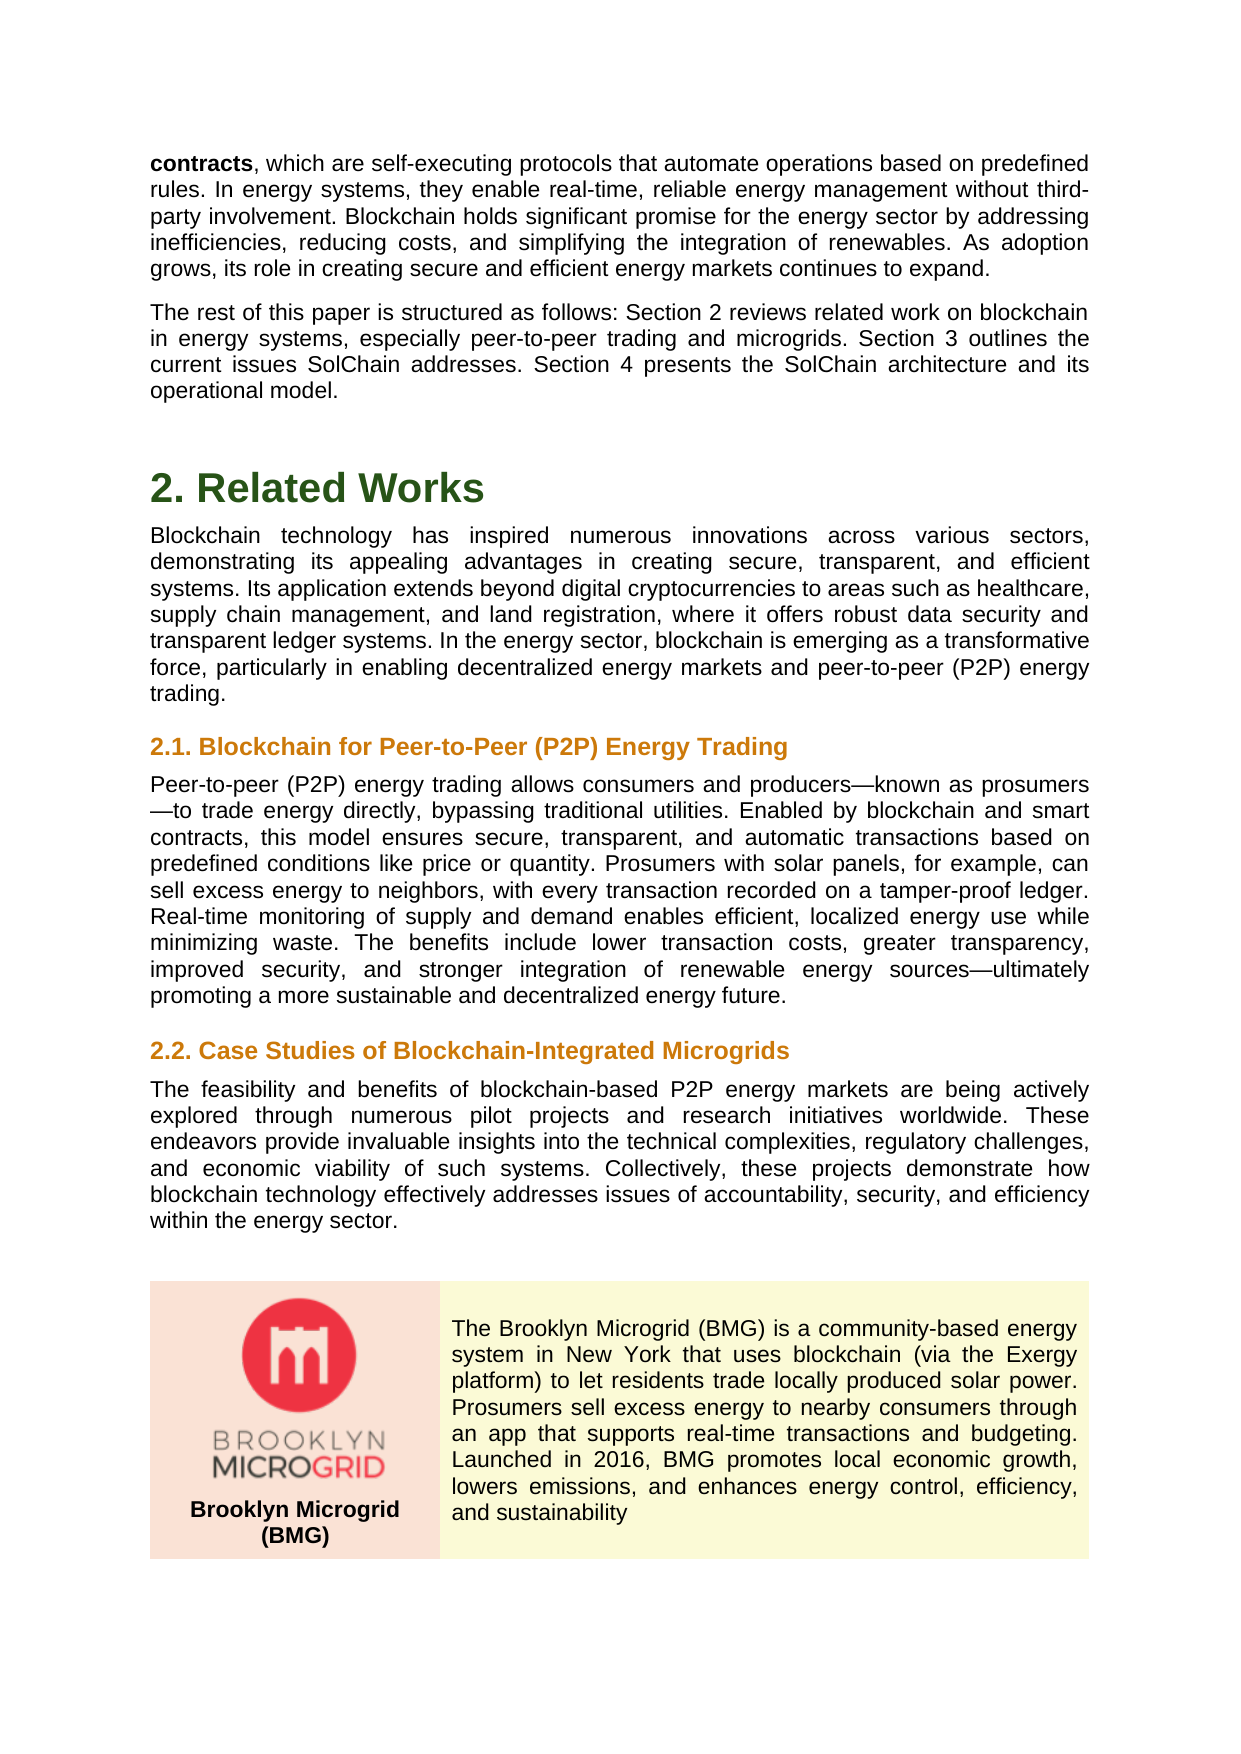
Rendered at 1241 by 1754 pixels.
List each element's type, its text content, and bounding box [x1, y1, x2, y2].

subtitle Peer-to-peer (P2P) energy trading allows consumers and producers—known as prosumers—to trade energy directly, bypassing traditional utilities. Enabled by blockchain and smart contracts, this model ensures secure, transparent, and automatic transactions based on predefined conditions like price or quantity. Prosumers with solar panels, for example, can sell excess energy to neighbors, with every transaction recorded on a tamper-proof ledger. Real-time monitoring of supply and demand enables efficient, localized energy use while minimizing waste. The benefits include lower transaction costs, greater transparency, improved security, and stronger integration of renewable energy sources—ultimately promoting a more sustainable and decentralized energy future. [150, 771, 1090, 1008]
subtitle 2. Related Works [150, 463, 1090, 511]
picture [200, 1291, 390, 1486]
subtitle 2.2. Case Studies of Blockchain-Integrated Microgrids [150, 1036, 1090, 1065]
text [150, 150, 1090, 282]
table_header The Brooklyn Microgrid (BMG) is a community-based energy system in New York that uses blockchain (via the Exergy platform) to let residents trade locally produced solar power. Prosumers sell excess energy to nearby consumers through an app that supports real-time transactions and budgeting. Launched in 2016, BMG promotes local economic growth, lowers emissions, and enhances energy control, efficiency, and sustainability [440, 1281, 1089, 1559]
subtitle 2.1. Blockchain for Peer-to-Peer (P2P) Energy Trading [150, 732, 1090, 761]
text The feasibility and benefits of blockchain-based P2P energy markets are being actively explored through numerous pilot projects and research initiatives worldwide. These endeavors provide invaluable insights into the technical complexities, regulatory challenges, and economic viability of such systems. Collectively, these projects demonstrate how blockchain technology effectively addresses issues of accountability, security, and efficiency within the energy sector. [150, 1076, 1090, 1234]
text Blockchain technology has inspired numerous innovations across various sectors, demonstrating its appealing advantages in creating secure, transparent, and efficient systems. Its application extends beyond digital cryptocurrencies to areas such as healthcare, supply chain management, and land registration, where it offers robust data security and transparent ledger systems. In the energy sector, blockchain is emerging as a transformative force, particularly in enabling decentralized energy markets and peer-to-peer (P2P) energy trading. [150, 522, 1090, 706]
table_header Brooklyn Microgrid (BMG) [150, 1281, 440, 1559]
text The rest of this paper is structured as follows: Section 2 reviews related work on blockchain in energy systems, especially peer-to-peer trading and microgrids. Section 3 outlines the current issues SolChain addresses. Section 4 presents the SolChain architecture and its operational model. [150, 298, 1090, 404]
